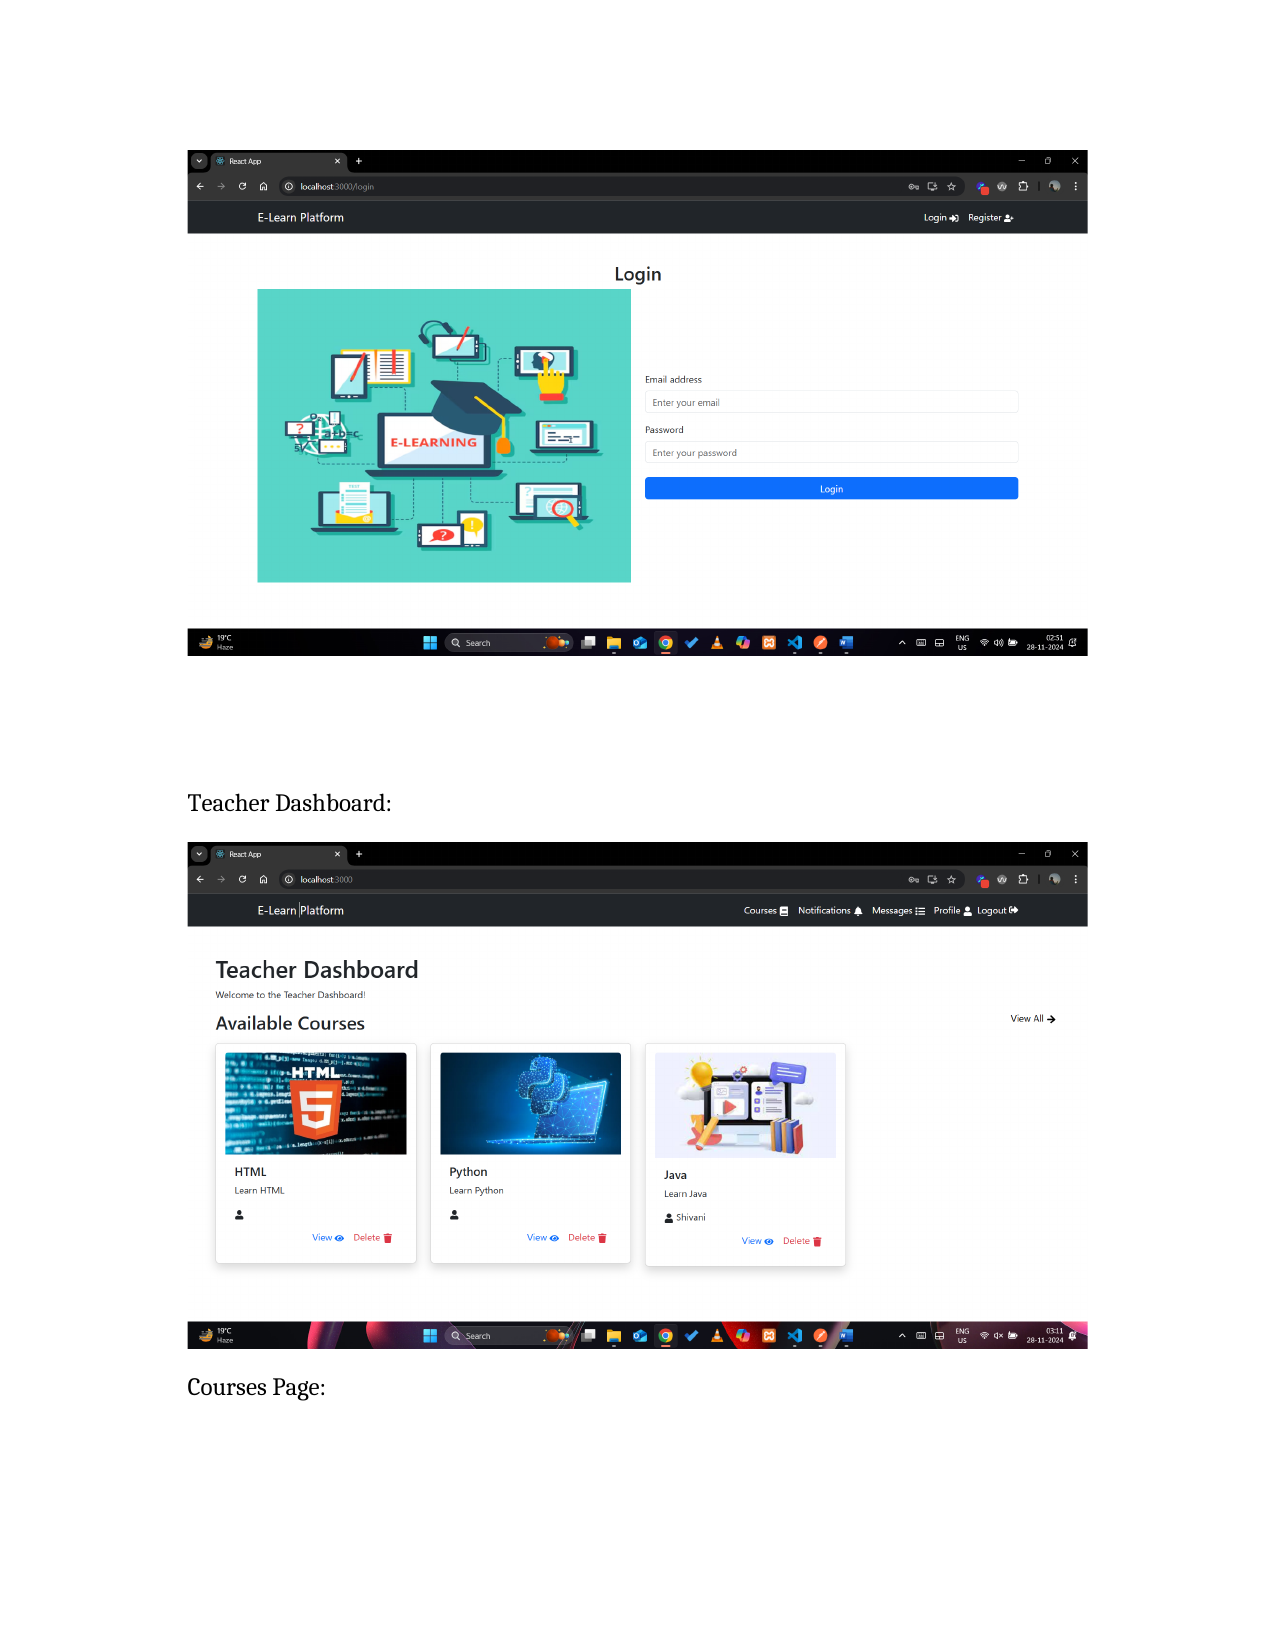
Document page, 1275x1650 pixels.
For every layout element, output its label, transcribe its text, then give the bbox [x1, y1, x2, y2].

picture [187, 842, 1088, 1349]
text Teacher Dashboard: [187, 788, 1087, 817]
text Courses Page: [187, 1373, 1087, 1402]
picture [187, 150, 1088, 656]
